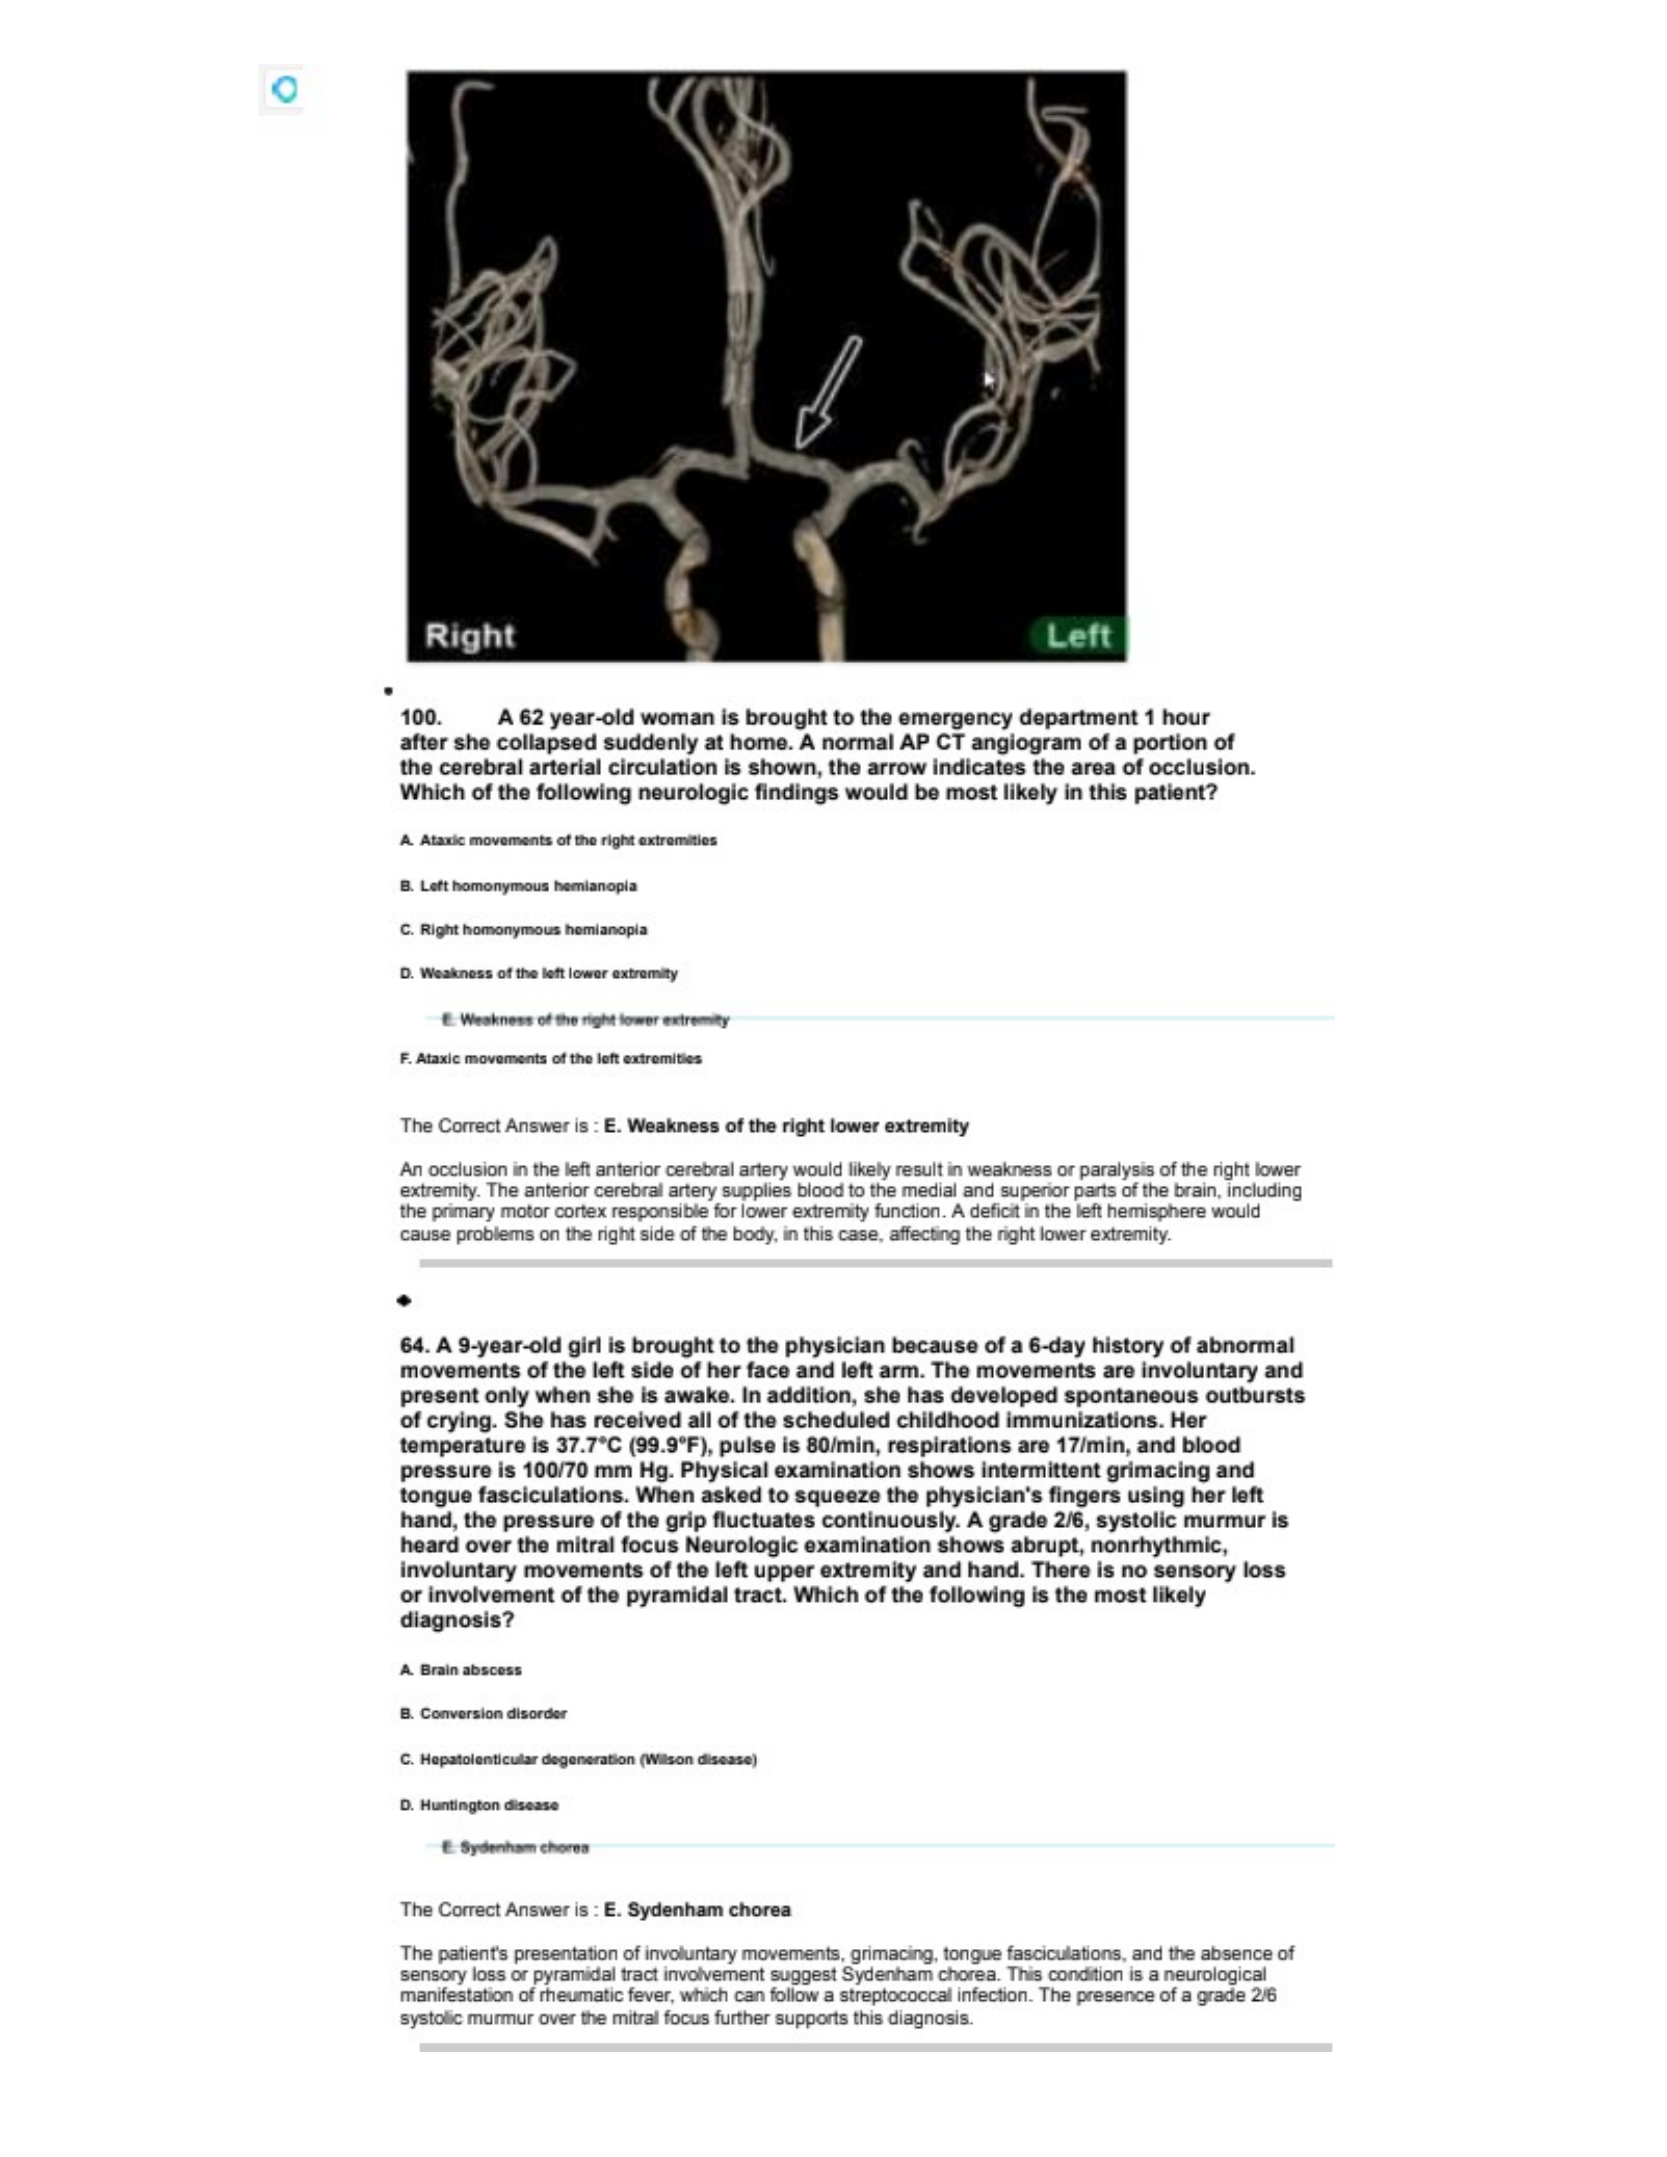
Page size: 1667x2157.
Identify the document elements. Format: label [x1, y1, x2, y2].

picture [258, 64, 1335, 2052]
